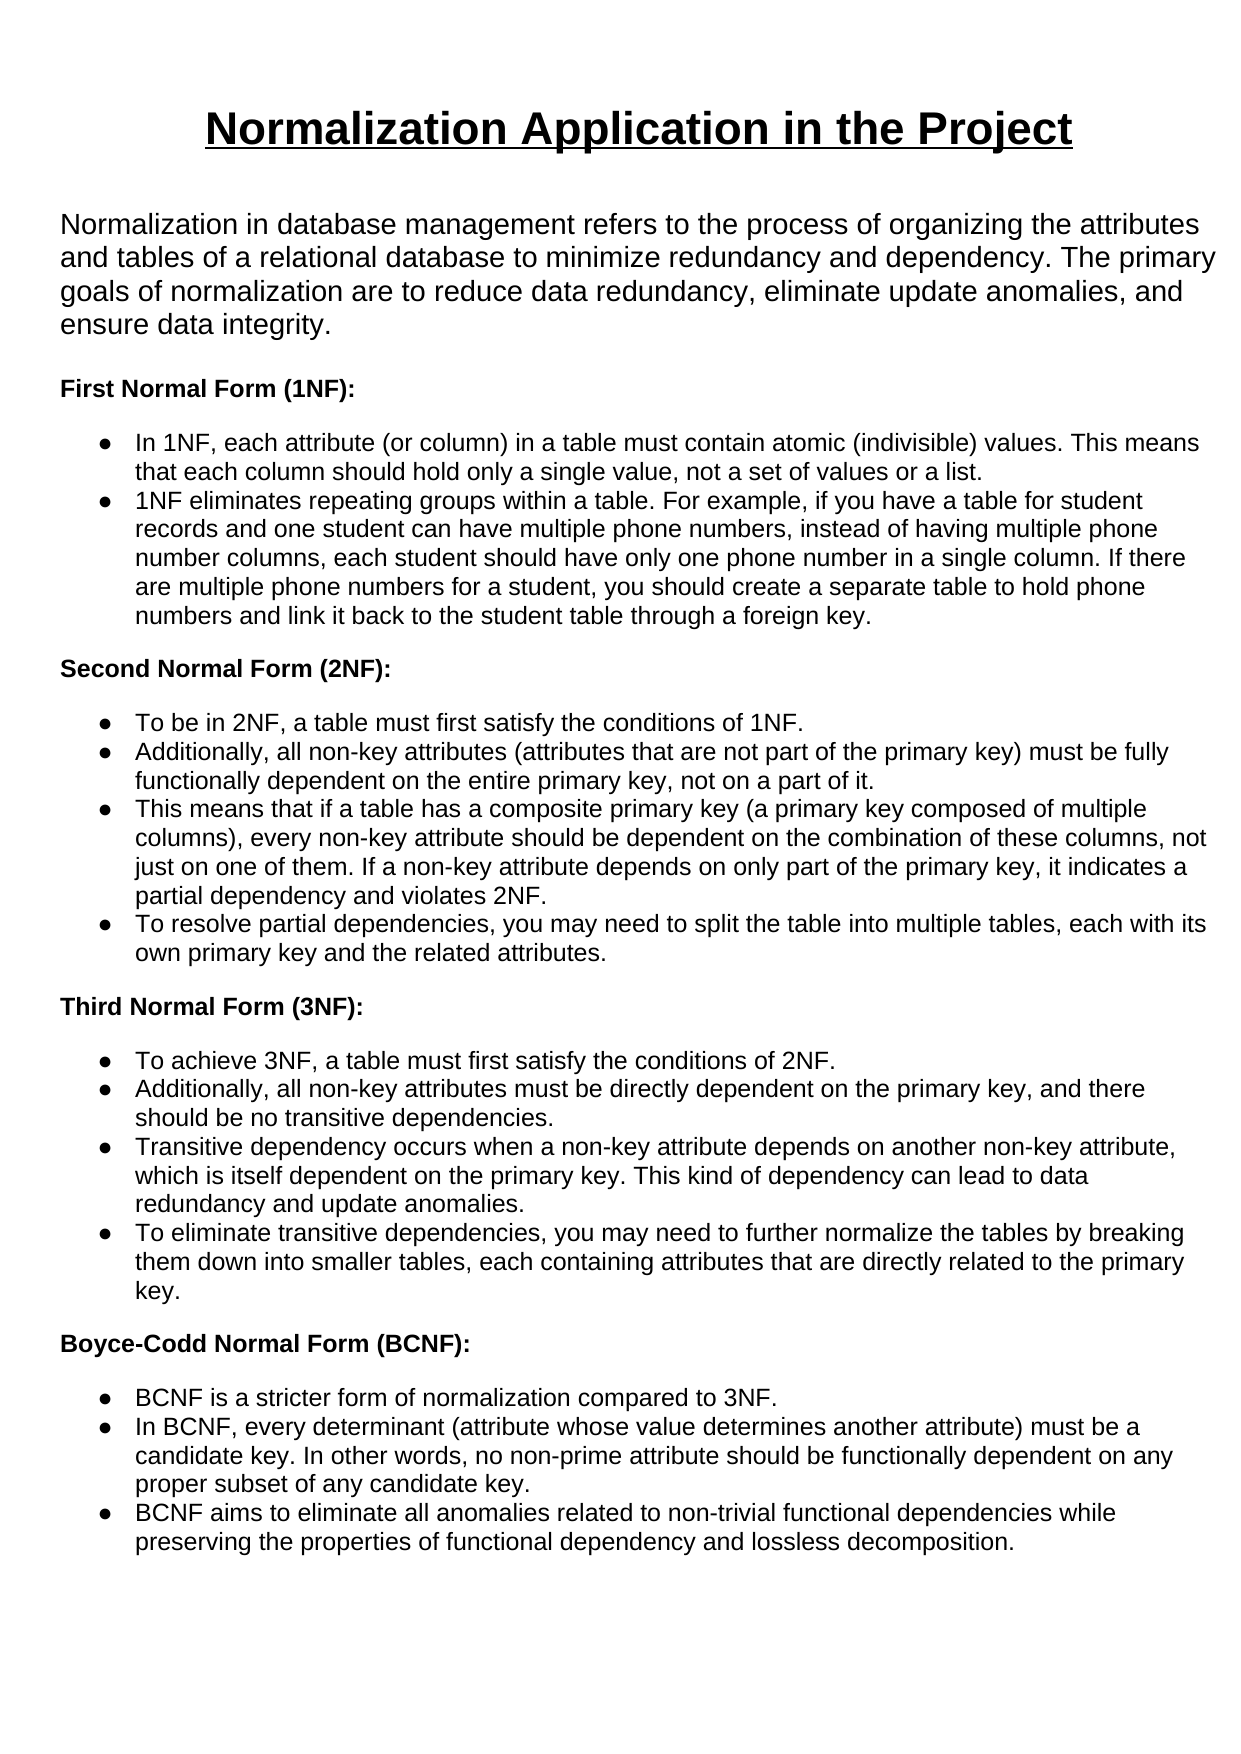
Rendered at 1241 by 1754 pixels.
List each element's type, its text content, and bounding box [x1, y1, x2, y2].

list Transitive dependency occurs when a non-key attribute depends on another non-key attribute, which is itself dependent on the primary key. This kind of dependency can lead to data redundancy and update anomalies. [97, 1132, 1218, 1218]
text Normalization Application in the Project [60, 101, 1218, 154]
list To eliminate transitive dependencies, you may need to further normalize the tables by breaking them down into smaller tables, each containing attributes that are directly related to the primary key. [97, 1218, 1218, 1304]
list To be in 2NF, a table must first satisfy the conditions of 1NF. [97, 708, 1218, 737]
text Second Normal Form (2NF): [60, 654, 1218, 683]
list In BCNF, every determinant (attribute whose value determines another attribute) must be a candidate key. In other words, no non-prime attribute should be functionally dependent on any proper subset of any candidate key. [97, 1412, 1218, 1498]
text Third Normal Form (3NF): [60, 992, 1218, 1021]
text Boyce-Codd Normal Form (BCNF): [60, 1329, 1218, 1358]
text First Normal Form (1NF): [60, 374, 1218, 403]
list Additionally, all non-key attributes must be directly dependent on the primary key, and there should be no transitive dependencies. [97, 1074, 1218, 1132]
list BCNF is a stricter form of normalization compared to 3NF. [97, 1383, 1218, 1412]
list 1NF eliminates repeating groups within a table. For example, if you have a table for student records and one student can have multiple phone numbers, instead of having multiple phone number columns, each student should have only one phone number in a single column. If there are multiple phone numbers for a student, you should create a separate table to hold phone numbers and link it back to the student table through a foreign key. [97, 486, 1218, 629]
list To achieve 3NF, a table must first satisfy the conditions of 2NF. [97, 1046, 1218, 1074]
list In 1NF, each attribute (or column) in a table must contain atomic (indivisible) values. This means that each column should hold only a single value, not a set of values or a list. [97, 428, 1218, 486]
list This means that if a table has a composite primary key (a primary key composed of multiple columns), every non-key attribute should be dependent on the combination of these columns, not just on one of them. If a non-key attribute depends on only part of the primary key, it indicates a partial dependency and violates 2NF. [97, 794, 1218, 909]
list To resolve partial dependencies, you may need to split the table into multiple tables, each with its own primary key and the related attributes. [97, 909, 1218, 967]
text Normalization in database management refers to the process of organizing the attributes and tables of a relational database to minimize redundancy and dependency. The primary goals of normalization are to reduce data redundancy, eliminate update anomalies, and ensure data integrity. [60, 207, 1218, 341]
list BCNF aims to eliminate all anomalies related to non-trivial functional dependencies while preserving the properties of functional dependency and lossless decomposition. [97, 1498, 1218, 1556]
list Additionally, all non-key attributes (attributes that are not part of the primary key) must be fully functionally dependent on the entire primary key, not on a part of it. [97, 737, 1218, 794]
